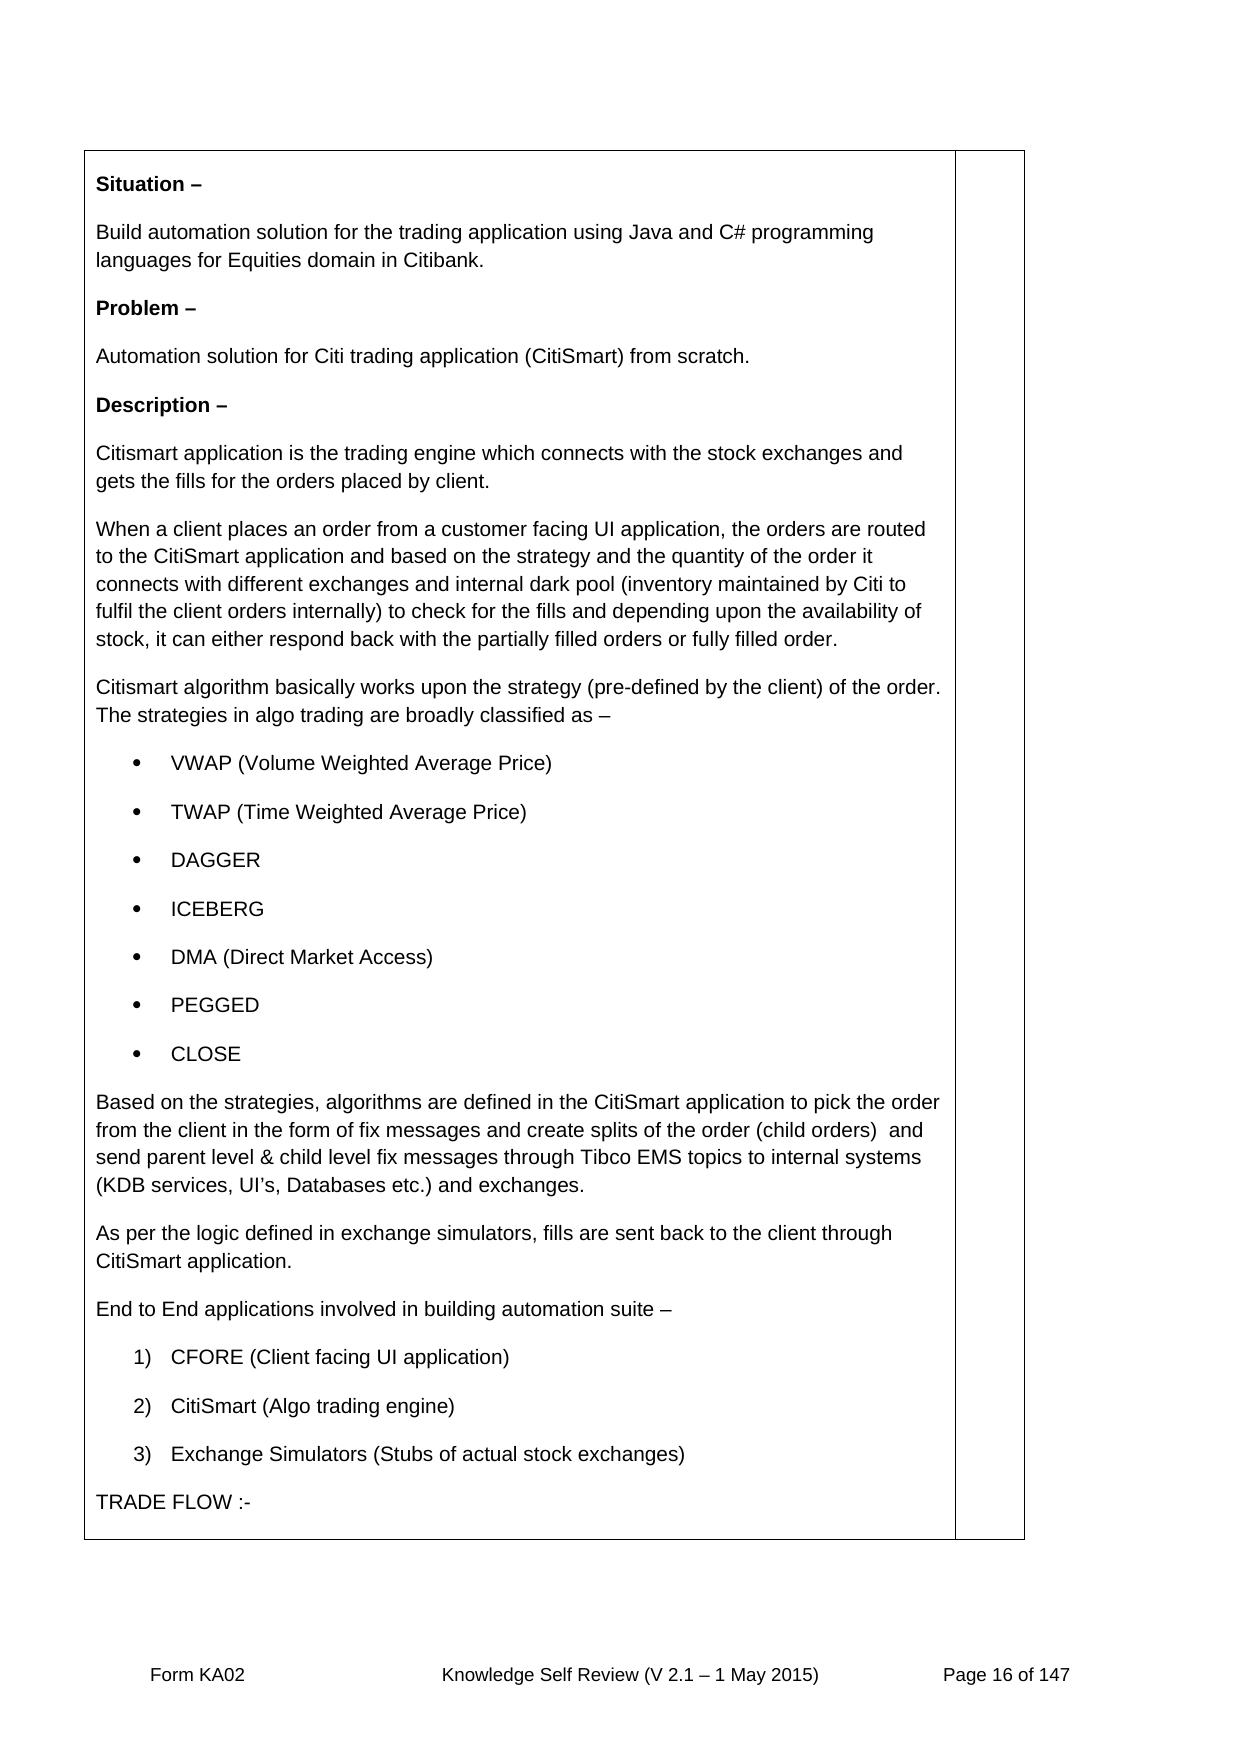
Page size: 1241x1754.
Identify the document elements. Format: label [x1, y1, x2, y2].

table_cell [956, 151, 1024, 1538]
table_cell [85, 151, 955, 1538]
